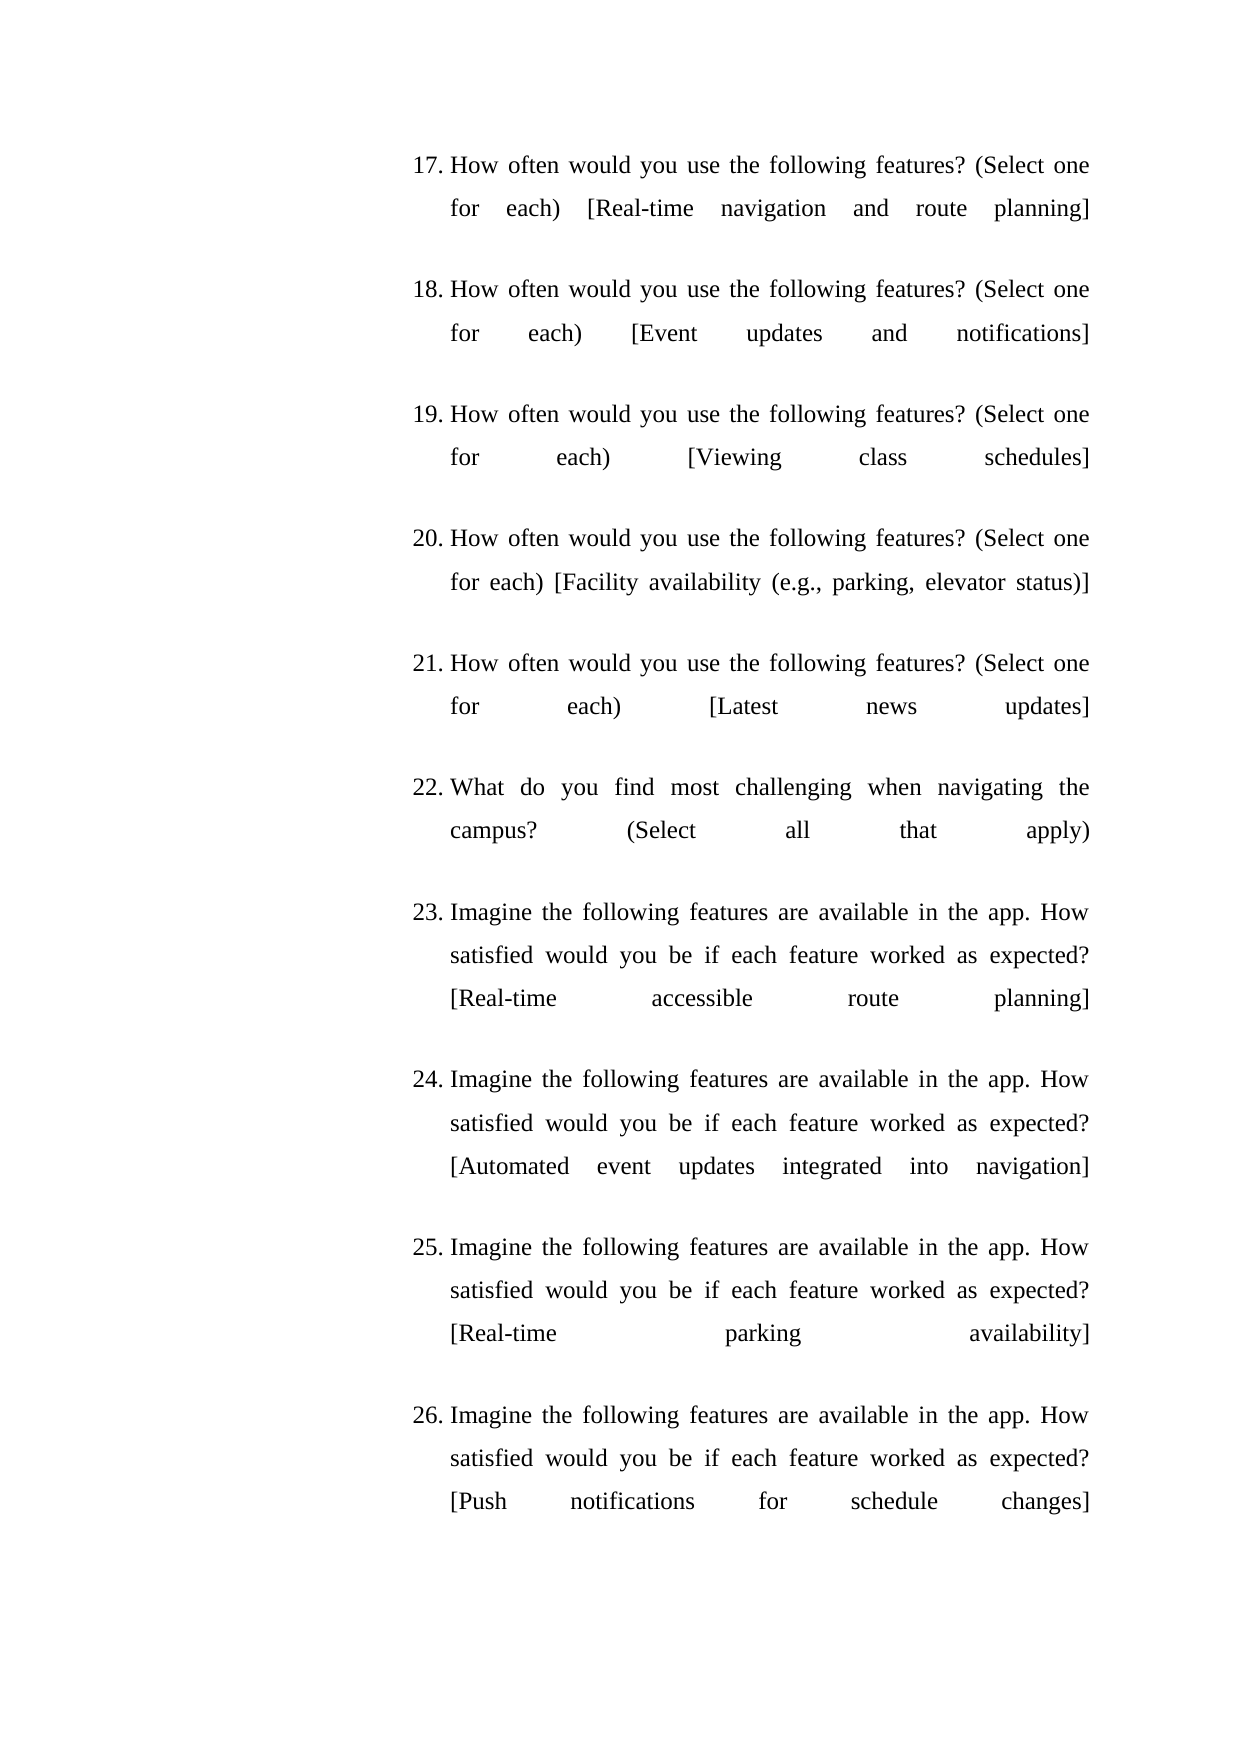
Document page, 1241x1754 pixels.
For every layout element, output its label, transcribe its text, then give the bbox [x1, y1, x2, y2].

list Imagine the following features are available in the app. How satisfied would you be if each feature worked as expected? [Push notifications for schedule changes] [412, 1400, 1090, 1554]
list Imagine the following features are available in the app. How satisfied would you be if each feature worked as expected? [Real-time parking availability] [412, 1232, 1090, 1387]
list What do you find most challenging when navigating the campus? (Select all that apply) [412, 772, 1090, 884]
list Imagine the following features are available in the app. How satisfied would you be if each feature worked as expected? [Real-time accessible route planning] [412, 897, 1090, 1051]
list How often would you use the following features? (Select one for each) [Facility availability (e.g., parking, elevator status)] [412, 523, 1090, 635]
list How often would you use the following features? (Select one for each) [Real-time navigation and route planning] [412, 150, 1090, 261]
list Imagine the following features are available in the app. How satisfied would you be if each feature worked as expected? [Automated event updates integrated into navigation] [412, 1064, 1090, 1219]
list How often would you use the following features? (Select one for each) [Viewing class schedules] [412, 399, 1090, 510]
list How often would you use the following features? (Select one for each) [Latest news updates] [412, 648, 1090, 759]
list How often would you use the following features? (Select one for each) [Event updates and notifications] [412, 274, 1090, 386]
